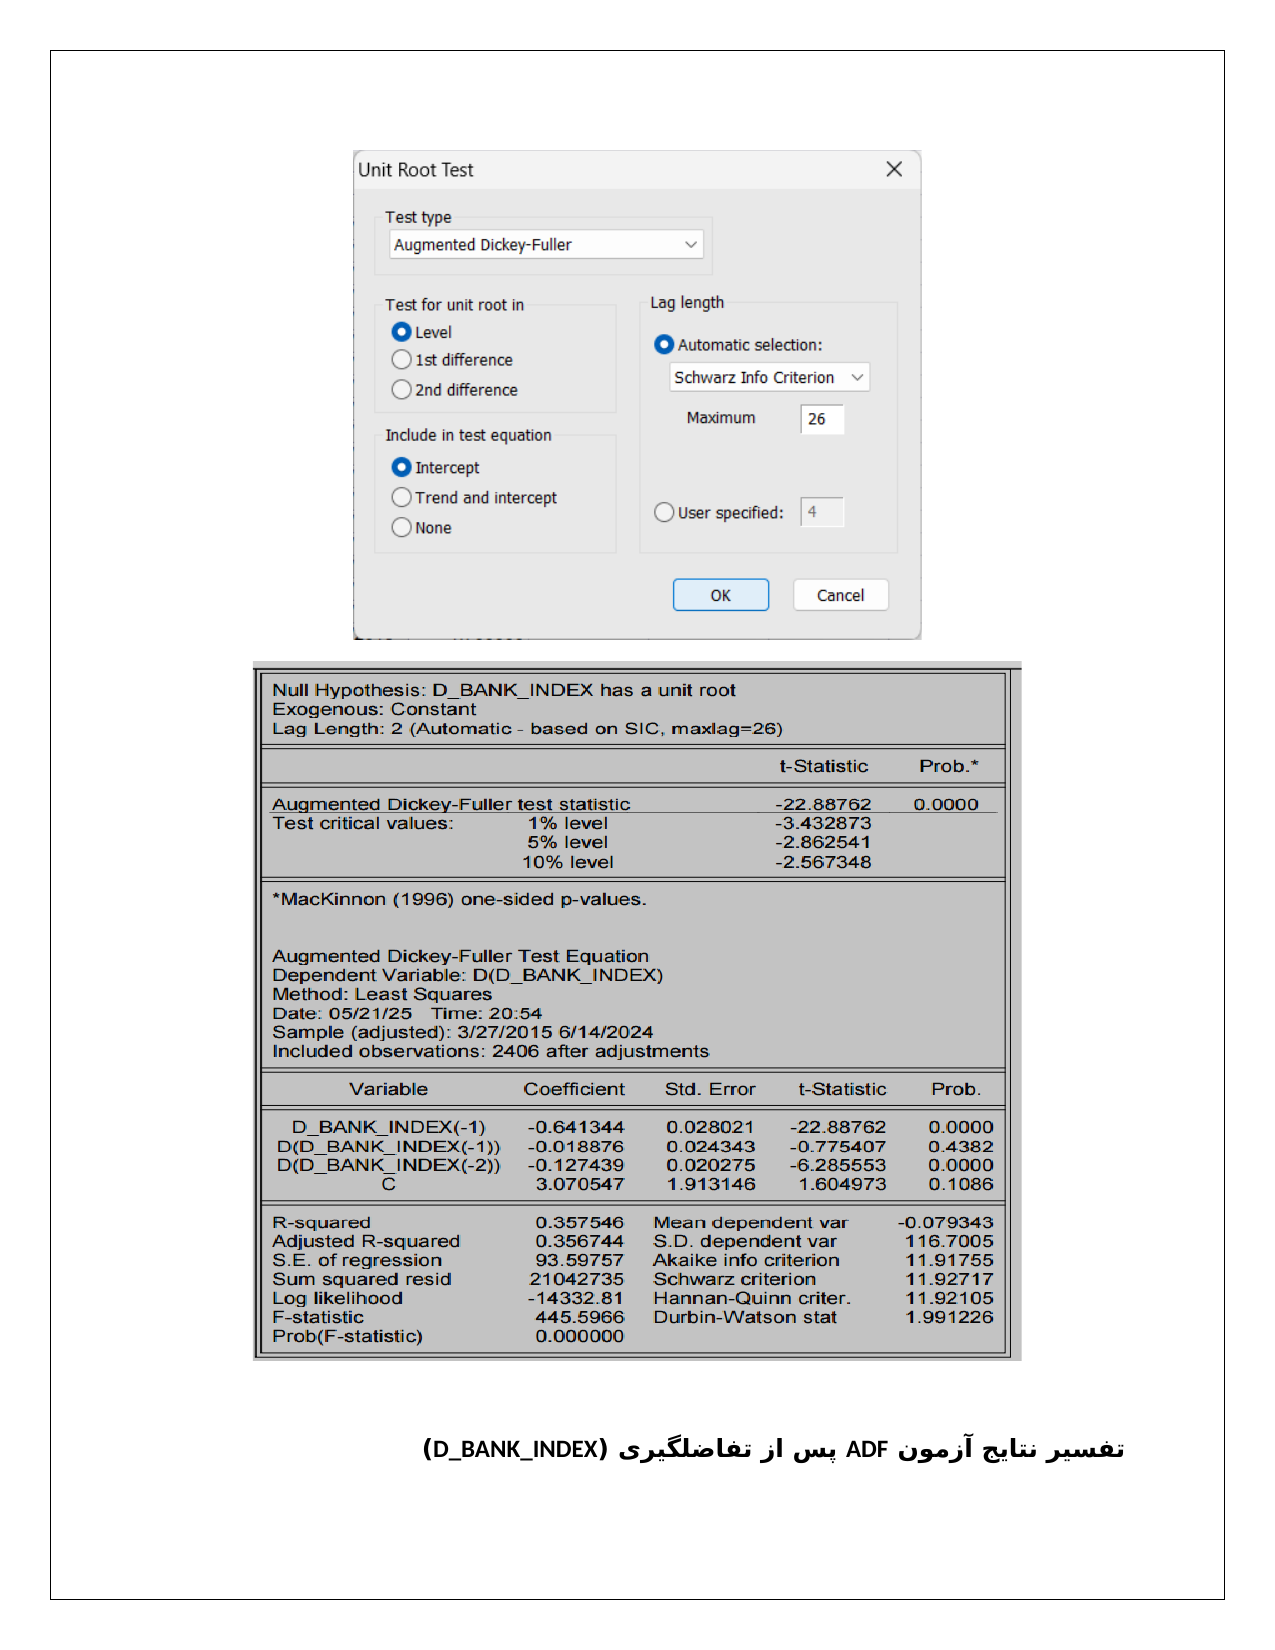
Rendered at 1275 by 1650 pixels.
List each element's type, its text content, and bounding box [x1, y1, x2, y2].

text تفسیر نتایج آزمون ADF پس از تفاضلگیری (D_BANK_INDEX) [150, 1433, 1125, 1463]
picture [252, 661, 1022, 1361]
picture [353, 150, 922, 640]
